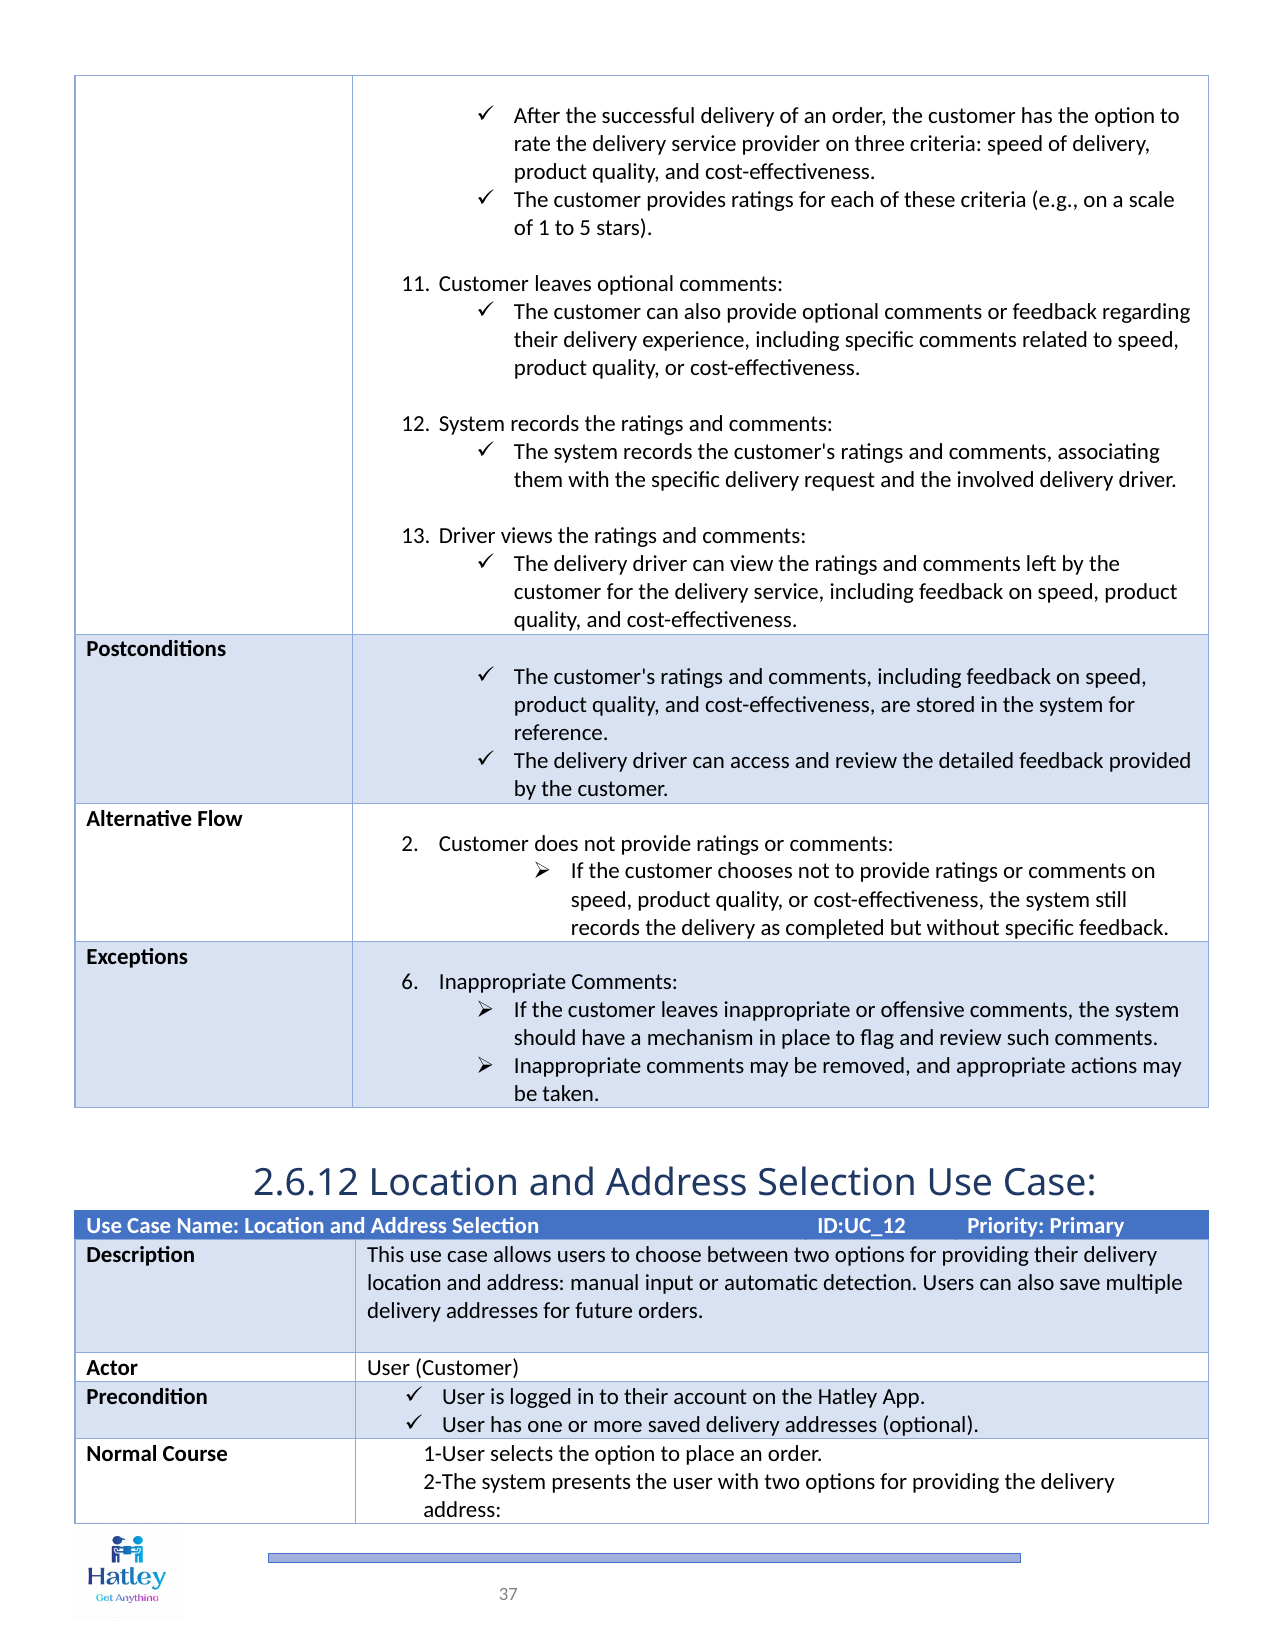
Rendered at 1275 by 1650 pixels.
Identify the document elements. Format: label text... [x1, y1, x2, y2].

table_cell User is logged in to their account on the Hatley App. User has one or more saved delivery addresses (optional). [356, 1382, 1208, 1438]
table_header Use Case Name: Location and Address Selection [76, 1211, 805, 1239]
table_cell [353, 76, 1208, 633]
table_cell The customer's ratings and comments, including feedback on speed, product quality, and cost-effectiveness, are stored in the system for reference. The delivery driver can access and review the detailed feedback provided by the customer. [353, 635, 1208, 803]
table_cell User (Customer) [356, 1353, 1208, 1381]
picture [75, 1524, 185, 1618]
table_cell Actor [76, 1353, 355, 1381]
table_cell Alternative Flow [76, 804, 352, 941]
subtitle 2.6.12 Location and Address Selection Use Case: [150, 1155, 1200, 1206]
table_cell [76, 76, 352, 633]
table_cell Precondition [76, 1382, 355, 1438]
table_cell Postconditions [76, 635, 352, 803]
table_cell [356, 1439, 1208, 1523]
table_cell Description [76, 1240, 355, 1352]
table_header Priority: Primary [956, 1211, 1208, 1239]
table_cell Exceptions [76, 942, 352, 1107]
table_cell Inappropriate Comments: If the customer leaves inappropriate or offensive comments, the system should have a mechanism in place to flag and review such comments. Inappropriate comments may be removed, and appropriate actions may be taken. [353, 942, 1208, 1107]
table_cell Customer does not provide ratings or comments: If the customer chooses not to provide ratings or comments on speed, product quality, or cost-effectiveness, the system still records the delivery as completed but without specific feedback. [353, 804, 1208, 941]
table_header ID:UC_12 [806, 1211, 955, 1239]
table_cell This use case allows users to choose between two options for providing their delivery location and address: manual input or automatic detection. Users can also save multiple delivery addresses for future orders. [356, 1240, 1208, 1352]
table_cell Normal Course [76, 1439, 355, 1523]
